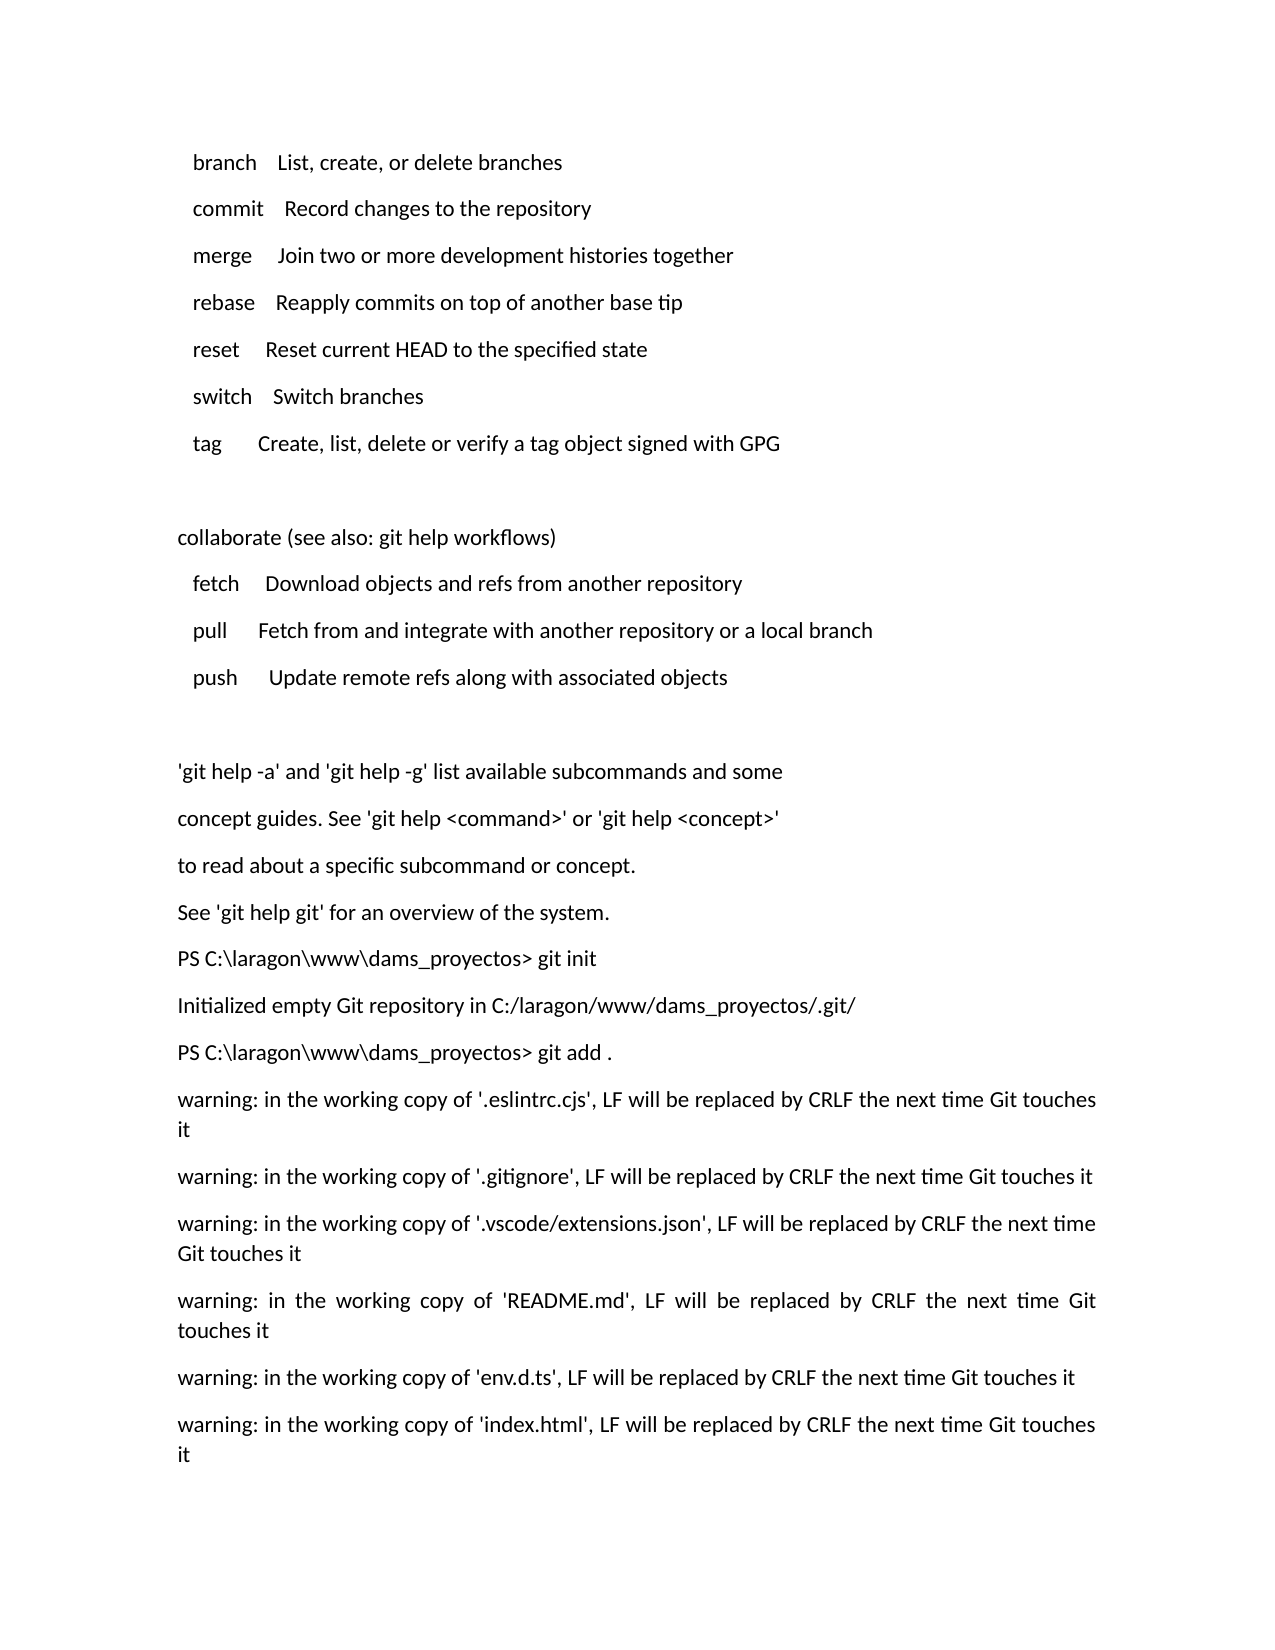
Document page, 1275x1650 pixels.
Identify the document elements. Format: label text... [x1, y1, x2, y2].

text branch List, create, or delete branches [177, 148, 1098, 176]
text warning: in the working copy of 'README.md', LF will be replaced by CRLF the next time Git touches it [177, 1286, 1098, 1344]
text concept guides. See 'git help <command>' or 'git help <concept>' [177, 804, 1098, 832]
text fetch Download objects and refs from another repository [177, 569, 1098, 597]
text warning: in the working copy of 'env.d.ts', LF will be replaced by CRLF the next time Git touches it [177, 1363, 1098, 1391]
text pull Fetch from and integrate with another repository or a local branch [177, 616, 1098, 644]
text reset Reset current HEAD to the specified state [177, 335, 1098, 363]
text to read about a specific subcommand or concept. [177, 851, 1098, 879]
text PS C:\laragon\www\dams_proyectos> git add . [177, 1038, 1098, 1066]
text See 'git help git' for an overview of the system. [177, 898, 1098, 926]
text switch Switch branches [177, 382, 1098, 410]
text merge Join two or more development histories together [177, 241, 1098, 269]
text tag Create, list, delete or verify a tag object signed with GPG [177, 429, 1098, 457]
text PS C:\laragon\www\dams_proyectos> git init [177, 944, 1098, 972]
text warning: in the working copy of '.eslintrc.cjs', LF will be replaced by CRLF the next time Git touches it [177, 1085, 1098, 1143]
text Initialized empty Git repository in C:/laragon/www/dams_proyectos/.git/ [177, 991, 1098, 1019]
text commit Record changes to the repository [177, 194, 1098, 222]
text warning: in the working copy of '.vscode/extensions.json', LF will be replaced by CRLF the next time Git touches it [177, 1209, 1098, 1267]
text push Update remote refs along with associated objects [177, 663, 1098, 691]
text warning: in the working copy of 'index.html', LF will be replaced by CRLF the next time Git touches it [177, 1410, 1098, 1468]
text rebase Reapply commits on top of another base tip [177, 288, 1098, 316]
text collaborate (see also: git help workflows) [177, 523, 1098, 551]
text 'git help -a' and 'git help -g' list available subcommands and some [177, 757, 1098, 785]
text warning: in the working copy of '.gitignore', LF will be replaced by CRLF the next time Git touches it [177, 1162, 1098, 1190]
